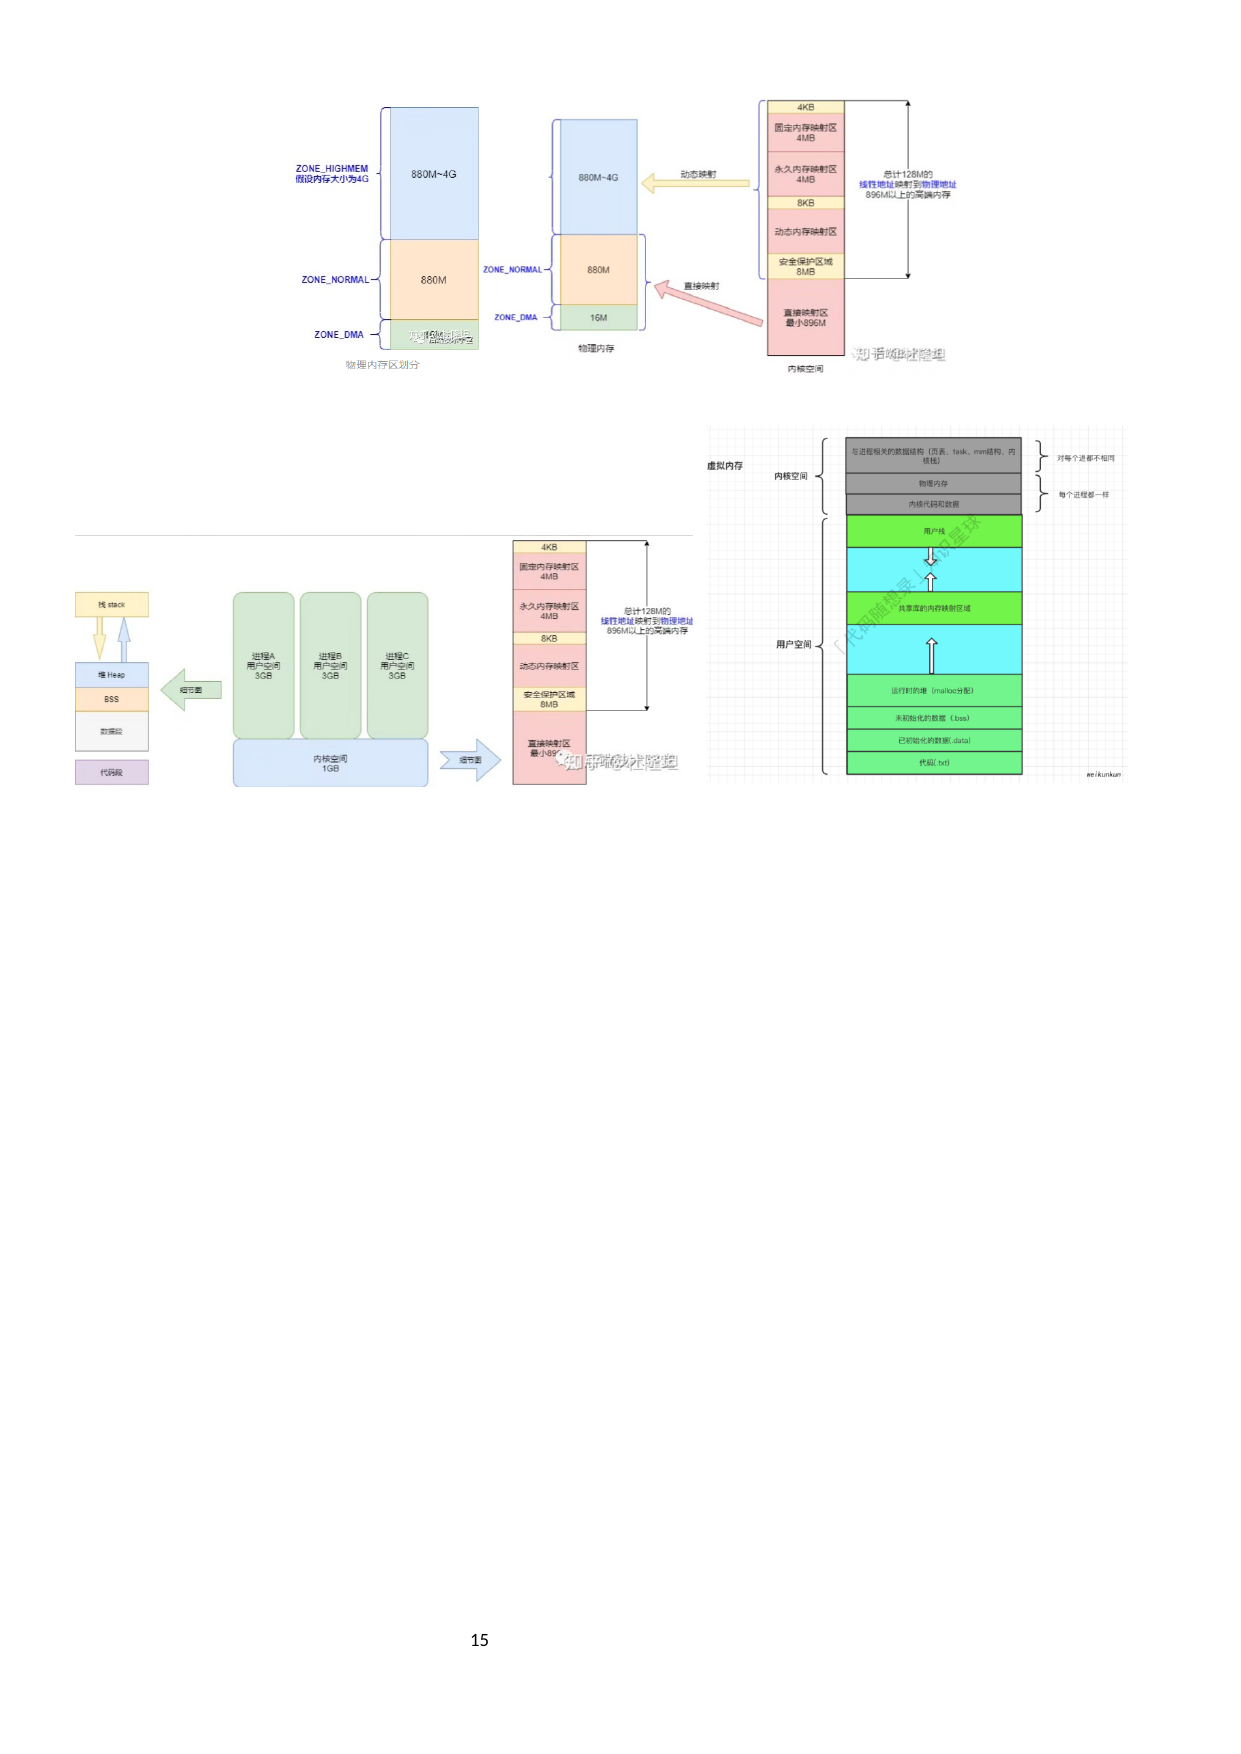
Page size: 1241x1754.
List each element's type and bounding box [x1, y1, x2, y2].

picture [75, 425, 1132, 787]
picture [283, 94, 957, 374]
